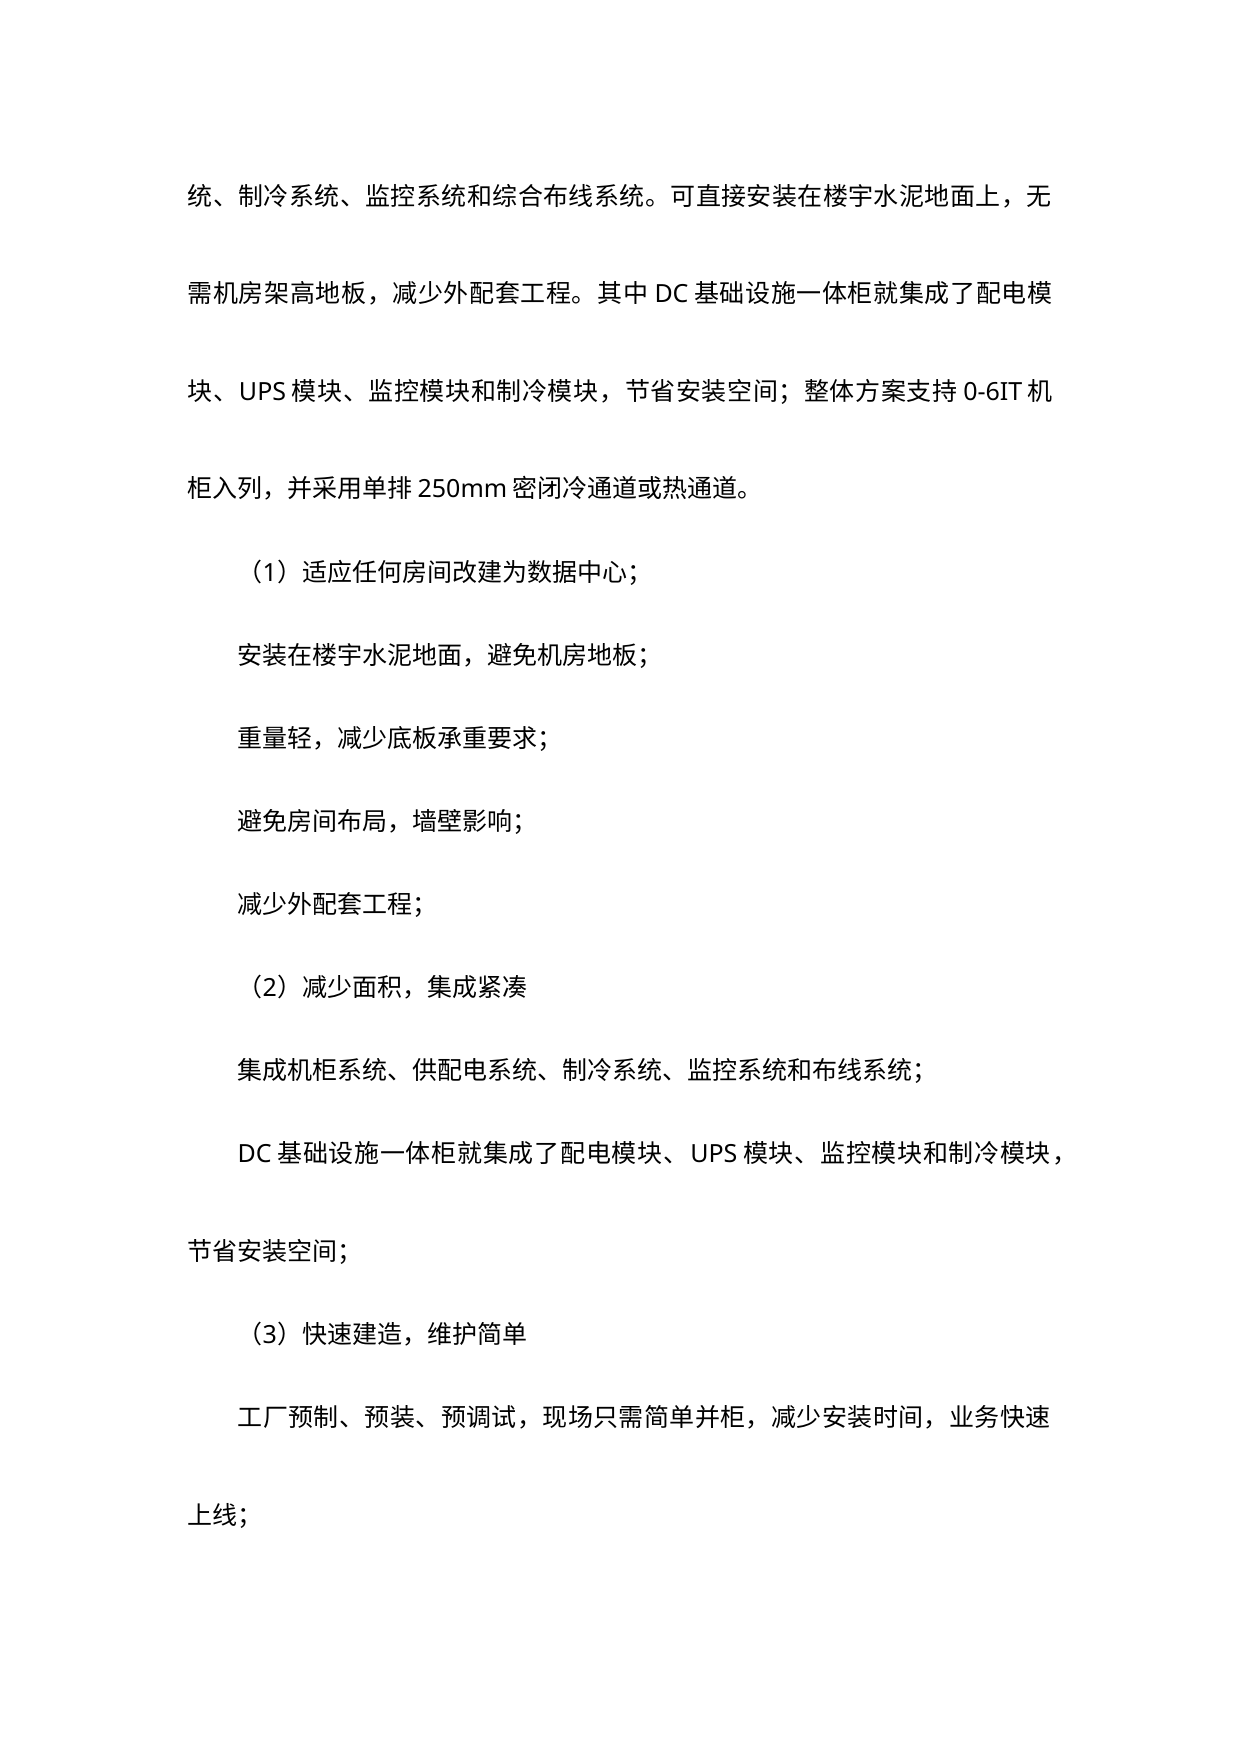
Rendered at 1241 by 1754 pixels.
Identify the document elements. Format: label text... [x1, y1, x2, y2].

text 重量轻，减少底板承重要求； [187, 704, 1053, 769]
text DC基础设施一体柜就集成了配电模块、UPS模块、监控模块和制冷模块，节省安装空间； [187, 1119, 1053, 1282]
text （2）减少面积，集成紧凑 [187, 953, 1053, 1018]
text 安装在楼宇水泥地面，避免机房地板； [187, 621, 1053, 686]
text （1）适应任何房间改建为数据中心； [187, 538, 1053, 603]
text 工厂预制、预装、预调试，现场只需简单并柜，减少安装时间，业务快速上线； [187, 1383, 1053, 1546]
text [187, 162, 1053, 519]
text 避免房间布局，墙壁影响； [187, 787, 1053, 852]
text 集成机柜系统、供配电系统、制冷系统、监控系统和布线系统； [187, 1036, 1053, 1101]
text （3）快速建造，维护简单 [187, 1300, 1053, 1365]
text 减少外配套工程； [187, 870, 1053, 935]
